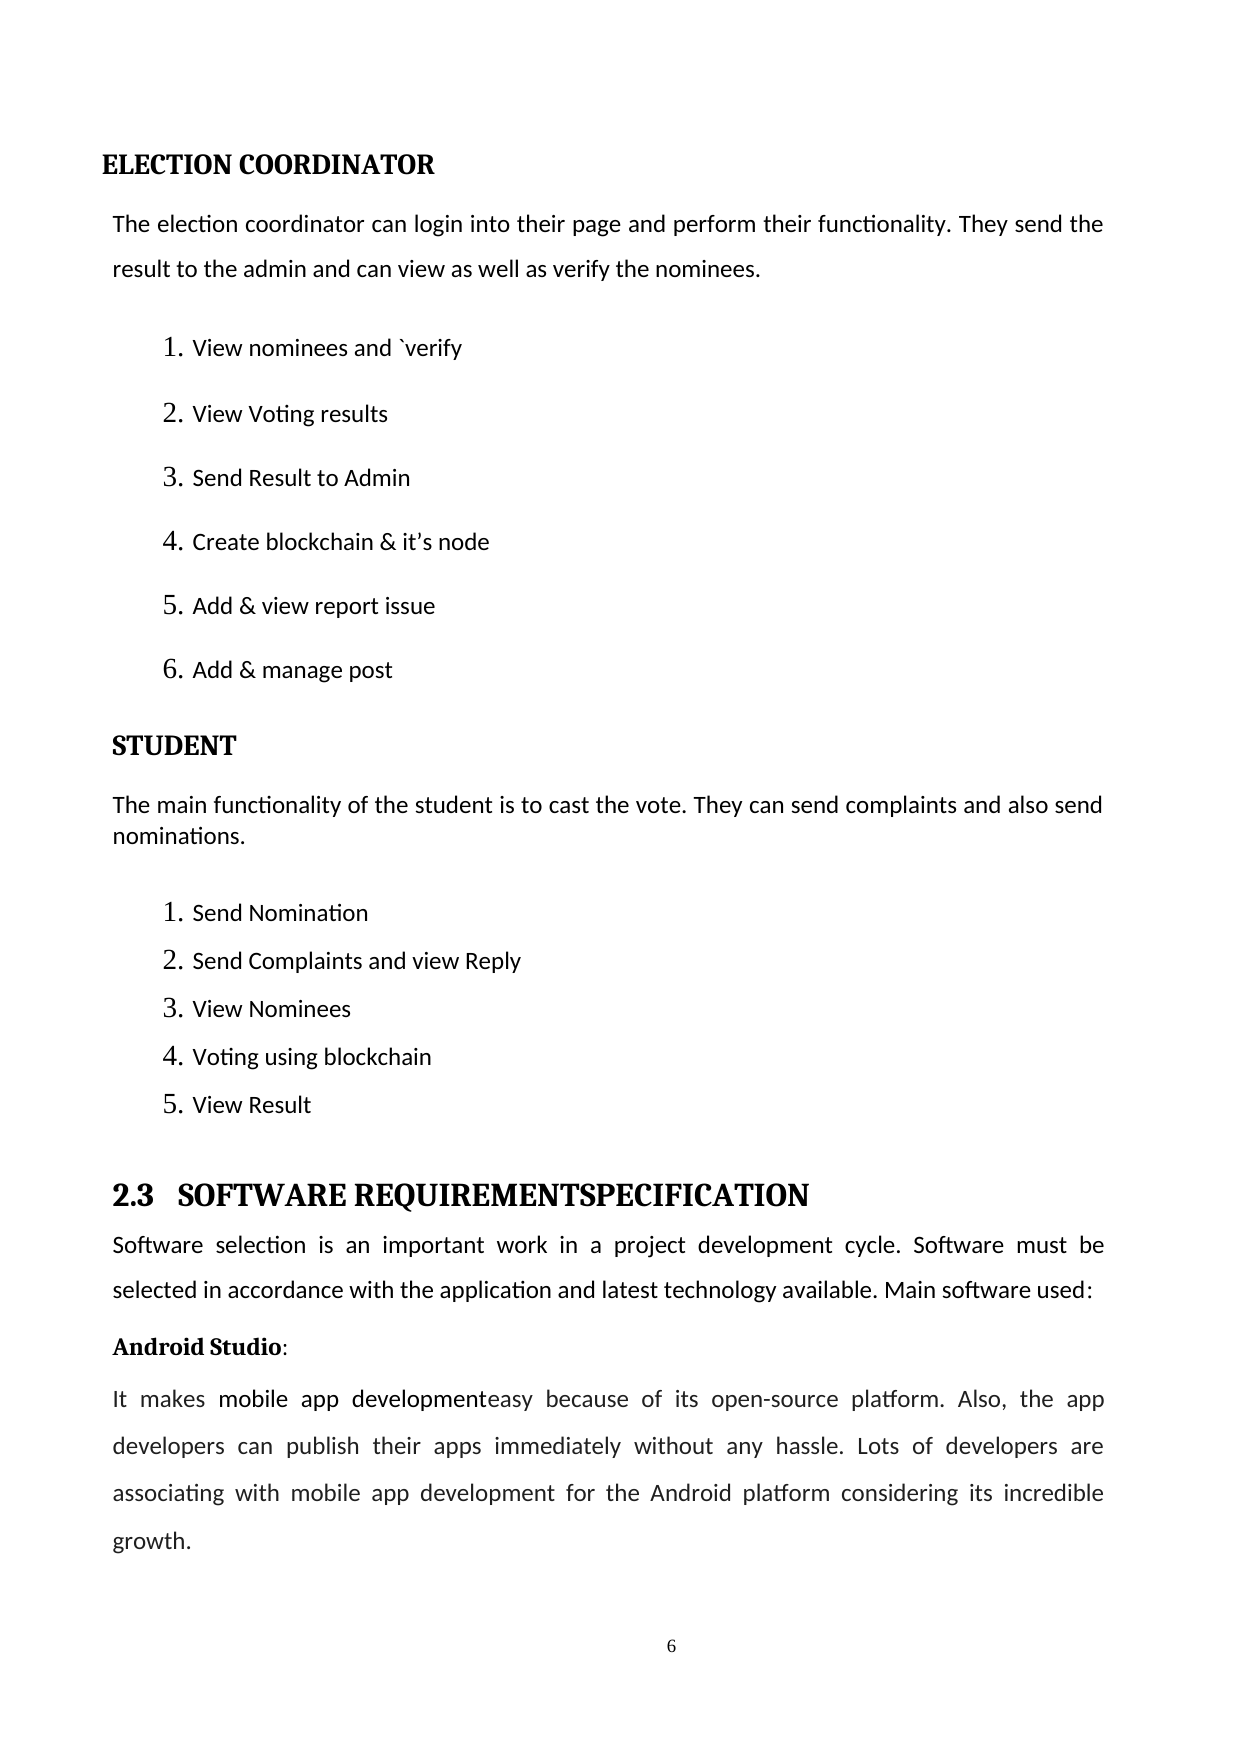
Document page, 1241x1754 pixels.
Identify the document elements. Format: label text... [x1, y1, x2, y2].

subtitle SOFTWARE REQUIREMENTSPECIFICATION [112, 1176, 1211, 1214]
text It makes mobile app developmenteasy because of its open-source platform. Also, the app developers can publish their apps immediately without any hassle. Lots of developers are associating with mobile app development for the Android platform considering its incredible growth. [112, 1383, 1106, 1555]
text Software selection is an important work in a project development cycle. Software must be selected in accordance with the application and latest technology available. Main software used: [112, 1229, 1106, 1304]
list Voting using blockchain [162, 1038, 1211, 1072]
list Send Result to Admin [162, 459, 1211, 492]
list Send Nomination [162, 894, 1211, 928]
list View Nominees [162, 990, 1211, 1024]
list Add & view report issue [162, 587, 1211, 621]
list View Voting results [162, 395, 1211, 428]
list View nominees and `verify [162, 329, 1211, 363]
text The main functionality of the student is to cast the vote. They can send complaints and also send nominations. [112, 789, 1106, 851]
list Create blockchain & it’s node [162, 523, 1211, 556]
list Send Complaints and view Reply [162, 942, 1211, 976]
list Add & manage post [162, 651, 1211, 684]
text The election coordinator can login into their page and perform their functionality. They send the result to the admin and can view as well as verify the nominees. [112, 208, 1106, 284]
subtitle ELECTION COORDINATOR [102, 148, 1211, 181]
text Android Studio: [112, 1333, 1031, 1362]
subtitle STUDENT [112, 729, 1211, 763]
list View Result [162, 1086, 1211, 1120]
